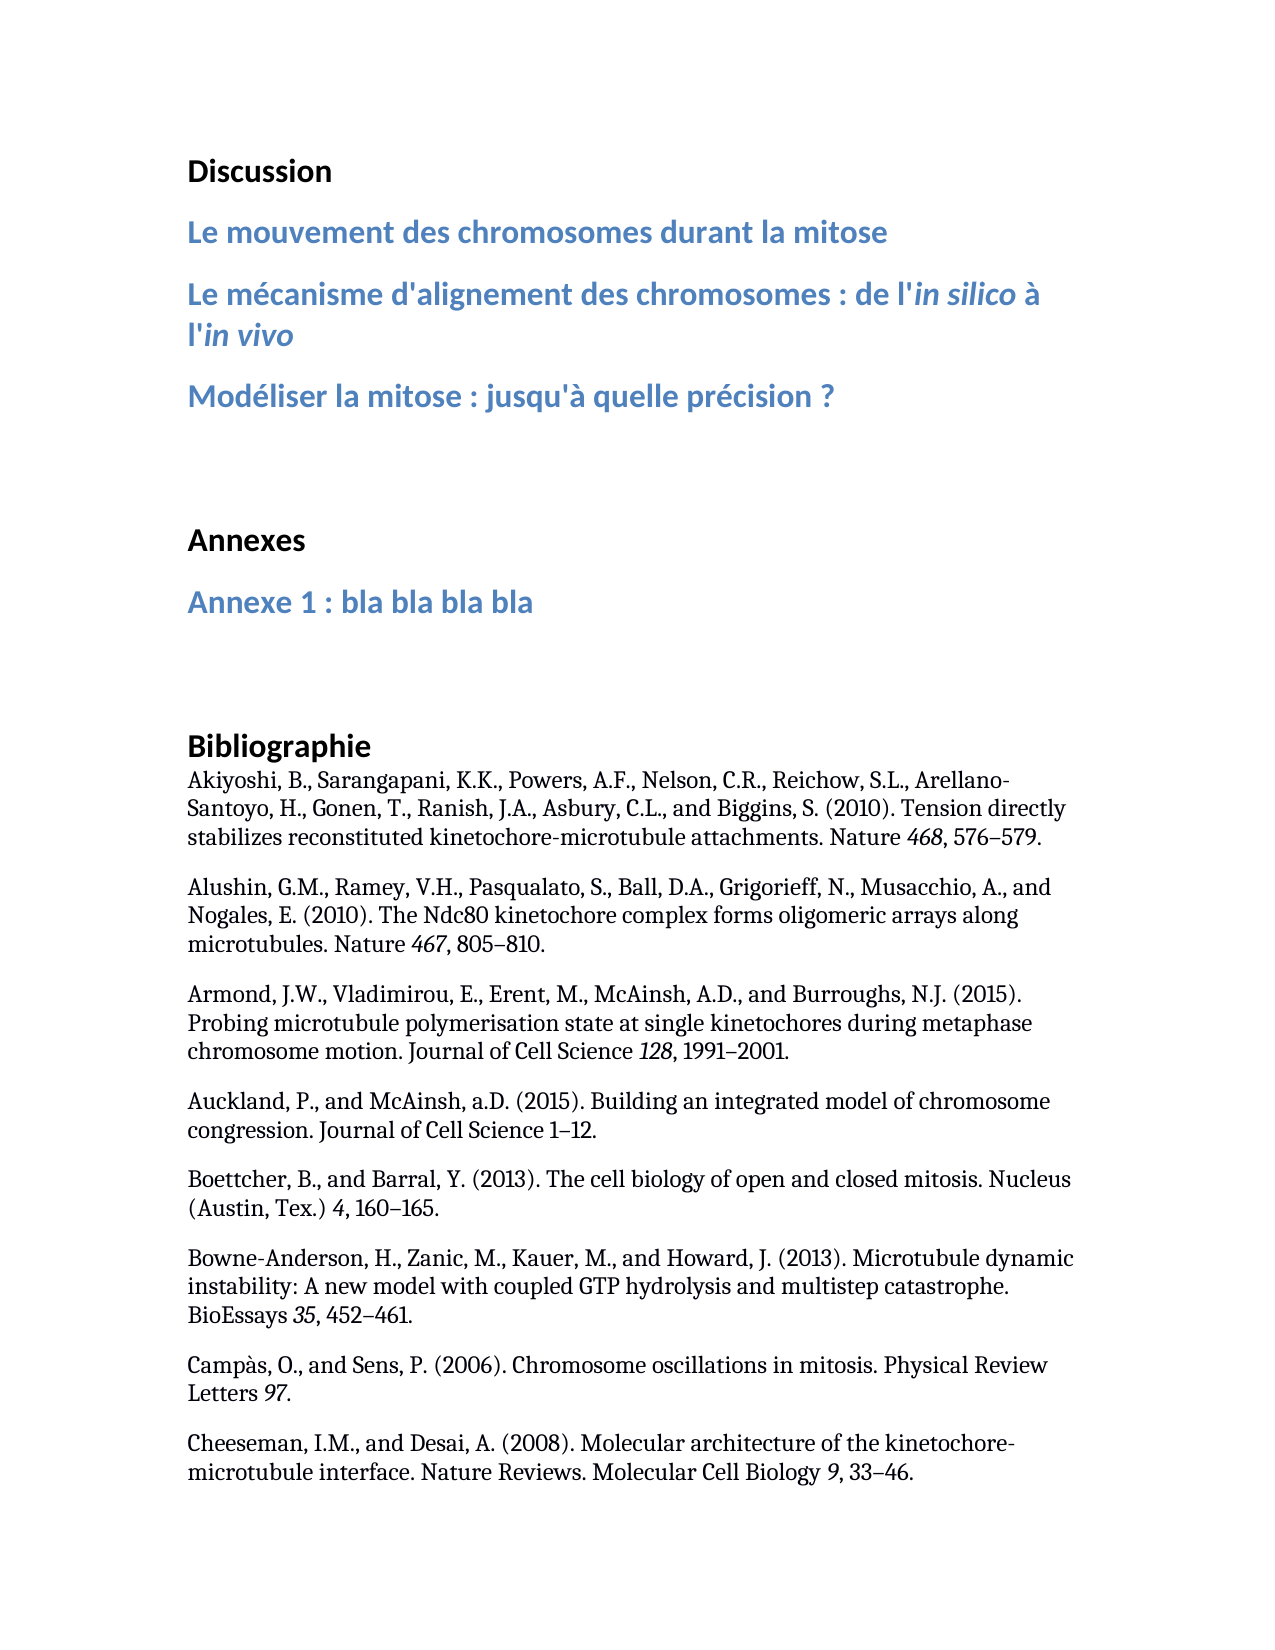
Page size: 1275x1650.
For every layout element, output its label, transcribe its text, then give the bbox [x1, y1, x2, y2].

subtitle Annexe 1 : bla bla bla bla [187, 581, 1087, 622]
text Akiyoshi, B., Sarangapani, K.K., Powers, A.F., Nelson, C.R., Reichow, S.L., Arellano-Santoyo, H., Gonen, T., Ranish, J.A., Asbury, C.L., and Biggins, S. (2010). Tension directly stabilizes reconstituted kinetochore-microtubule attachments. Nature 468, 576–579. [187, 766, 1087, 852]
subtitle Annexes [187, 519, 1087, 560]
subtitle Le mouvement des chromosomes durant la mitose [187, 212, 1087, 252]
text Armond, J.W., Vladimirou, E., Erent, M., McAinsh, A.D., and Burroughs, N.J. (2015). Probing microtubule polymerisation state at single kinetochores during metaphase chromosome motion. Journal of Cell Science 128, 1991–2001. [187, 980, 1087, 1066]
text Campàs, O., and Sens, P. (2006). Chromosome oscillations in mitosis. Physical Review Letters 97. [187, 1351, 1087, 1408]
subtitle Modéliser la mitose : jusqu'à quelle précision ? [187, 375, 1087, 416]
text Bowne-Anderson, H., Zanic, M., Kauer, M., and Howard, J. (2013). Microtubule dynamic instability: A new model with coupled GTP hydrolysis and multistep catastrophe. BioEssays 35, 452–461. [187, 1243, 1087, 1330]
text Auckland, P., and McAinsh, a.D. (2015). Building an integrated model of chromosome congression. Journal of Cell Science 1–12. [187, 1087, 1087, 1144]
subtitle Discussion [187, 150, 1087, 191]
subtitle Le mécanisme d'alignement des chromosomes : de l'in silico à l'in vivo [187, 273, 1087, 354]
subtitle Bibliographie [187, 725, 1087, 766]
text Alushin, G.M., Ramey, V.H., Pasqualato, S., Ball, D.A., Grigorieff, N., Musacchio, A., and Nogales, E. (2010). The Ndc80 kinetochore complex forms oligomeric arrays along microtubules. Nature 467, 805–810. [187, 873, 1087, 959]
text Cheeseman, I.M., and Desai, A. (2008). Molecular architecture of the kinetochore-microtubule interface. Nature Reviews. Molecular Cell Biology 9, 33–46. [187, 1429, 1087, 1486]
text Boettcher, B., and Barral, Y. (2013). The cell biology of open and closed mitosis. Nucleus (Austin, Tex.) 4, 160–165. [187, 1165, 1087, 1223]
